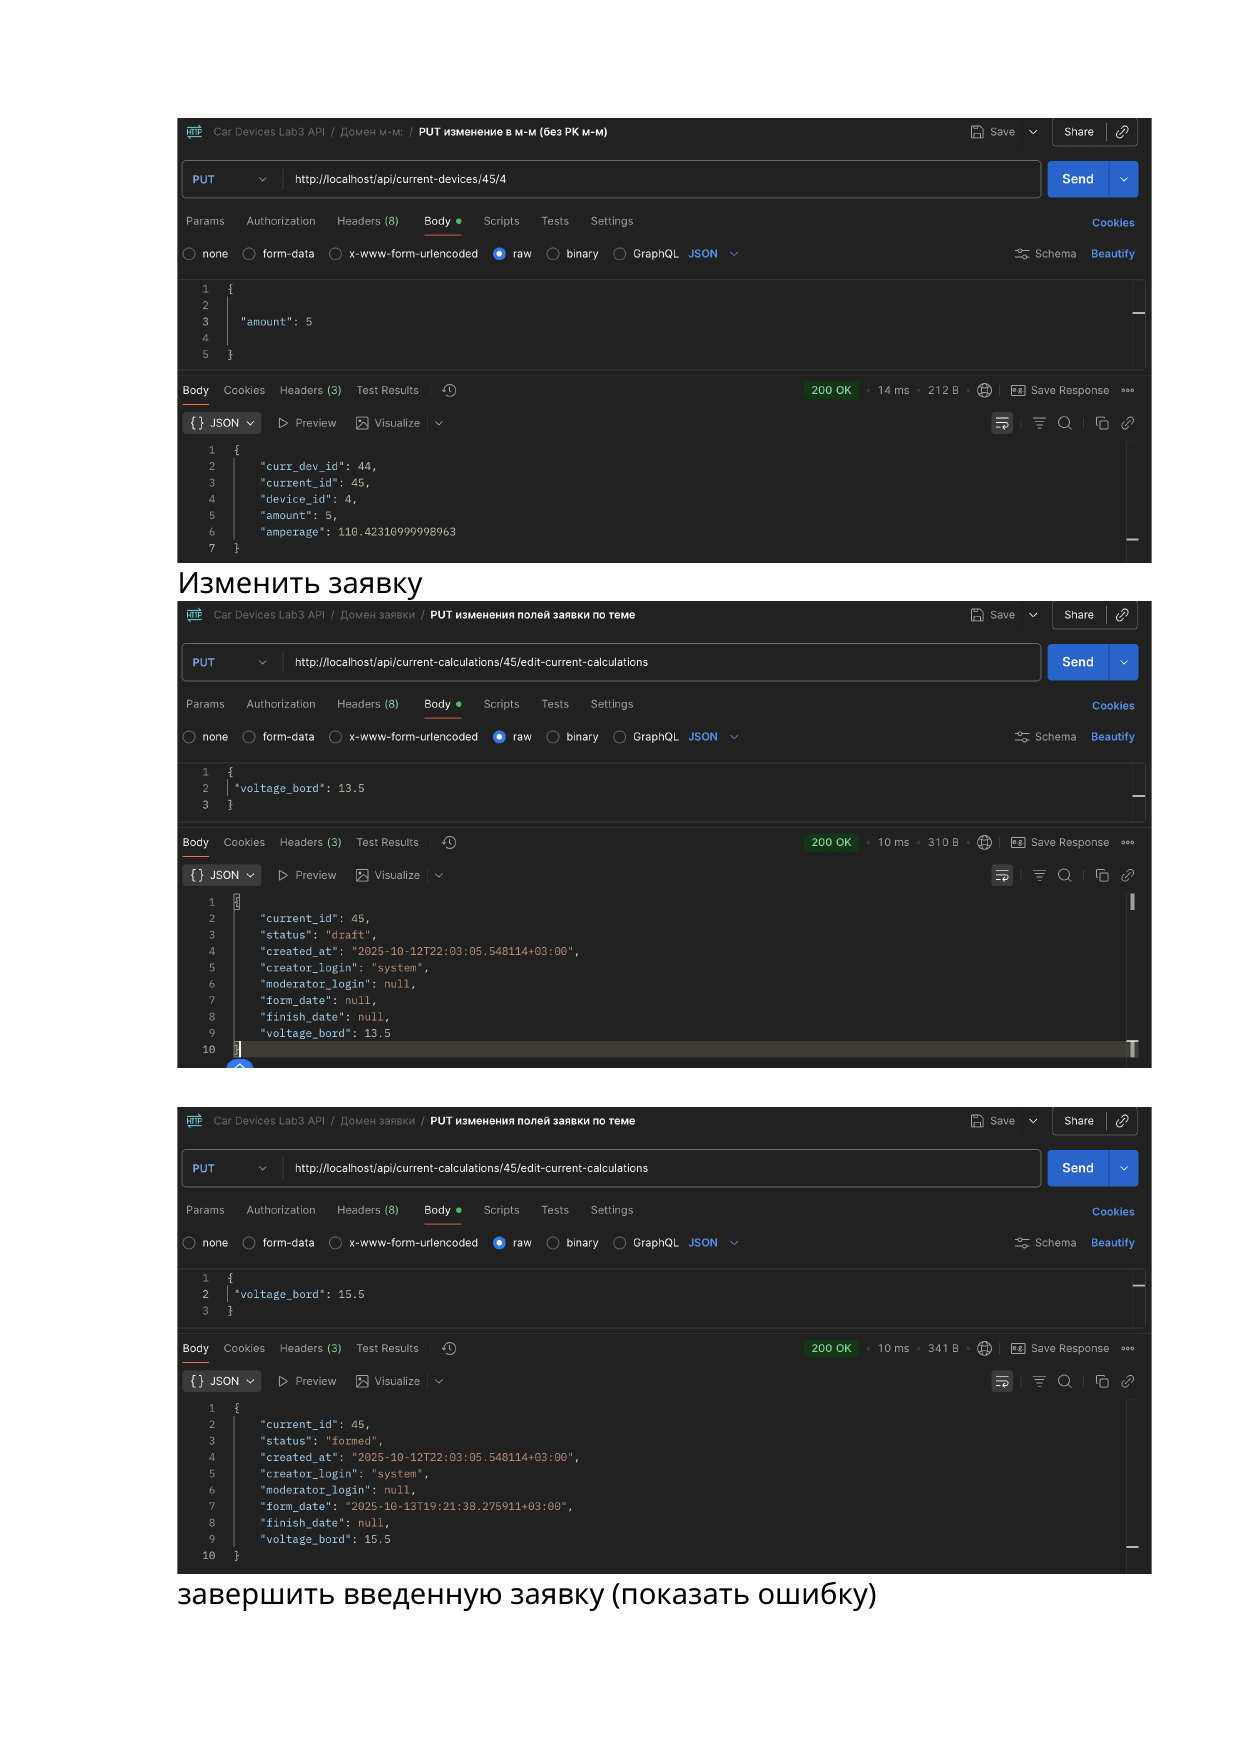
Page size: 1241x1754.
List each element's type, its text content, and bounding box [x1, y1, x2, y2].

text завершить введенную заявку (показать ошибку) [177, 1574, 1152, 1613]
picture [177, 1107, 1152, 1574]
text Изменить заявку [177, 563, 1152, 601]
picture [177, 118, 1152, 563]
picture [177, 601, 1152, 1068]
